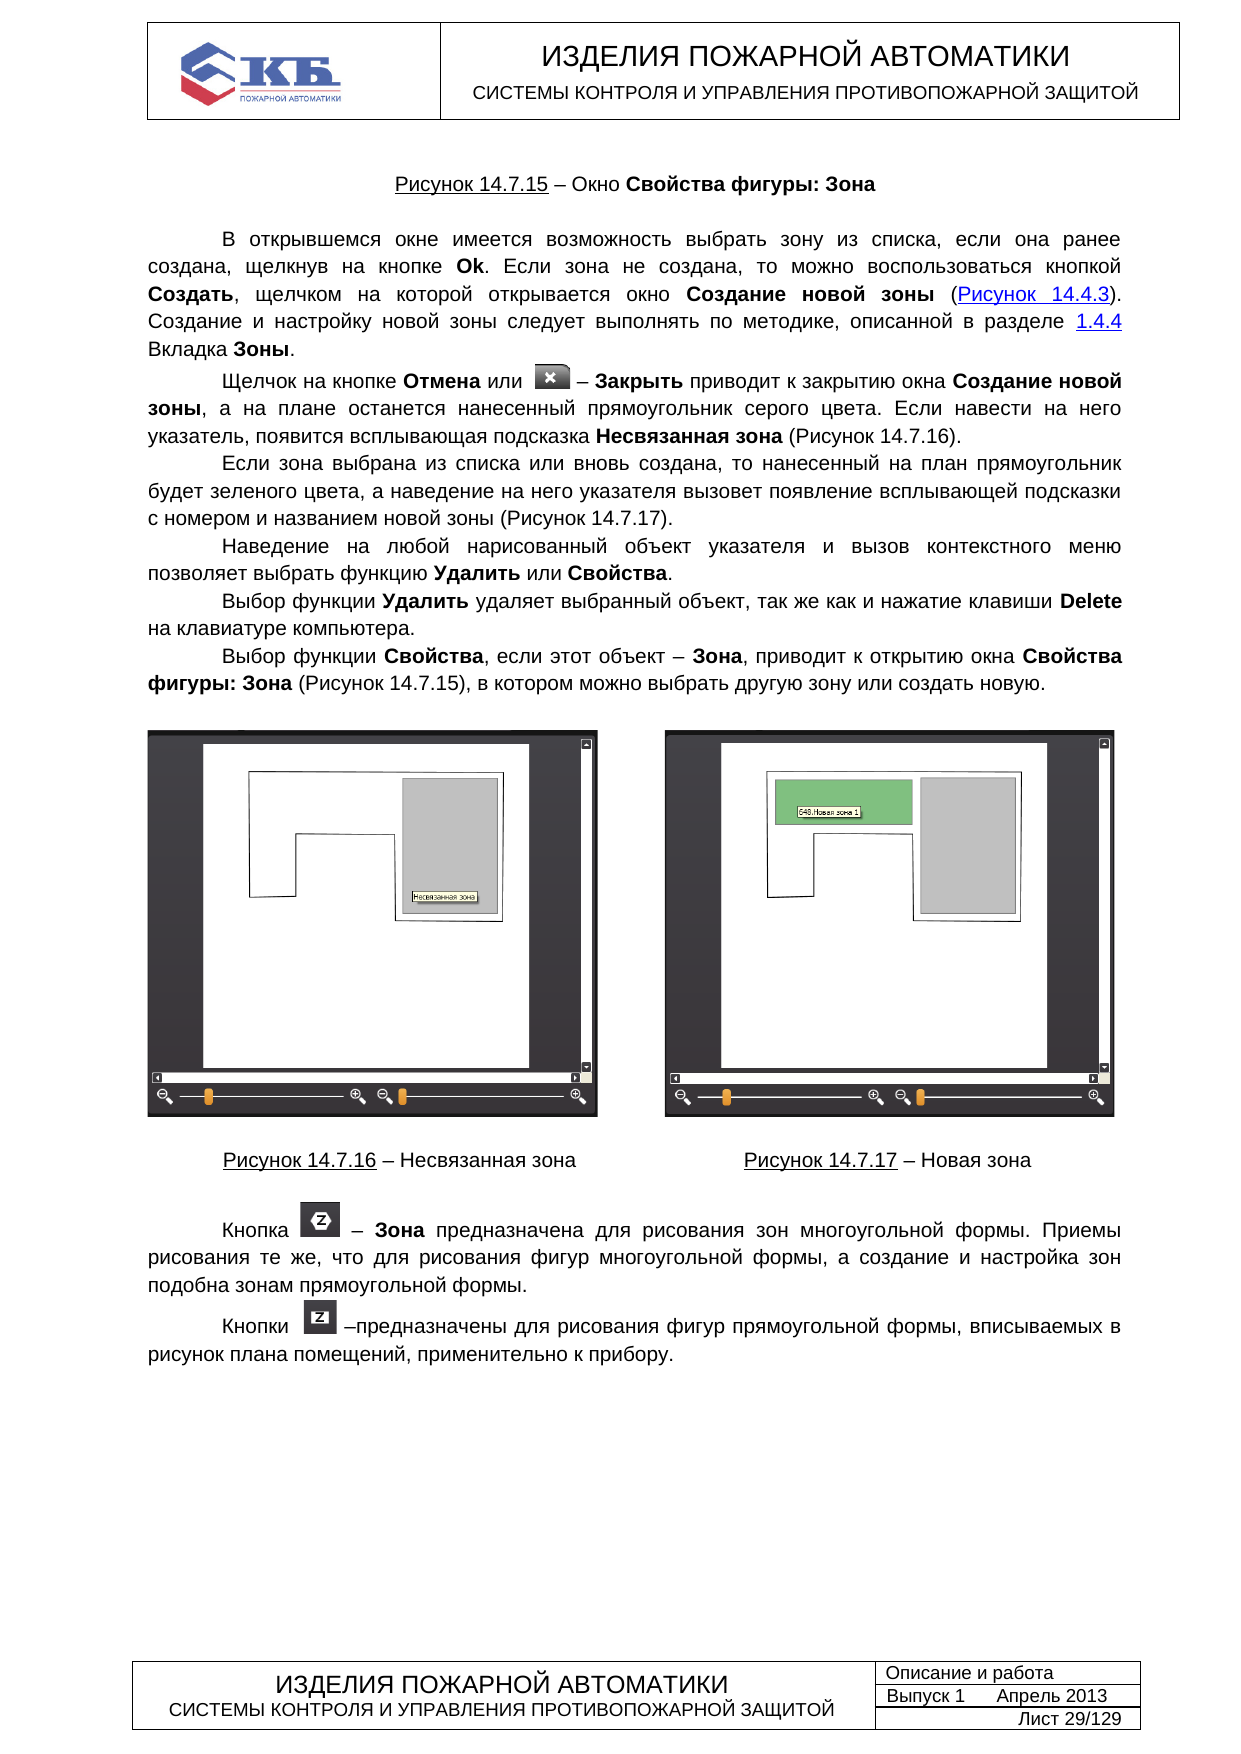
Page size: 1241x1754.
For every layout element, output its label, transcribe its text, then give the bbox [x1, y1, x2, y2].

list Выбор функции Свойства, если этот объект – Зона, приводит к открытию окна Свойства фигуры: Зона (Рисунок 14.7.15), в котором можно выбрать другую зону или создать новую. [148, 644, 1122, 695]
list Кнопка – Зона предназначена для рисования зон многоугольной формы. Приемы рисования те же, что для рисования фигур многоугольной формы, а создание и настройка зон подобна зонам прямоугольной формы. [148, 1203, 1122, 1296]
list Наведение на любой нарисованный объект указателя и вызов контекстного меню позволяет выбрать функцию Удалить или Свойства. [148, 534, 1122, 585]
list Щелчок на кнопке Отмена или – Закрыть приводит к закрытию окна Создание новой зоны, а на плане останется нанесенный прямоугольник серого цвета. Если навести на него указатель, появится всплывающая подсказка Несвязанная зона (Рисунок 14.7.16). [148, 364, 1122, 448]
picture [177, 34, 354, 115]
list Рисунок 14.7.16 – Несвязанная зона Рисунок 14.7.17 – Новая зона [223, 1148, 1122, 1172]
list Кнопки –предназначены для рисования фигур прямоугольной формы, вписываемых в рисунок плана помещений, применительно к прибору. [148, 1300, 1122, 1366]
list В открывшемся окне имеется возможность выбрать зону из списка, если она ранее создана, щелкнув на кнопке Ok. Если зона не создана, то можно воспользоваться кнопкой Создать, щелчком на которой открывается окно Создание новой зоны (Рисунок 14.4.3). Создание и настройку новой зоны следует выполнять по методике, описанной в разделе 1.4.4 Вкладка Зоны. [148, 227, 1122, 361]
list Если зона выбрана из списка или вновь создана, то нанесенный на план прямоугольник будет зеленого цвета, а наведение на него указателя вызовет появление всплывающей подсказки с номером и названием новой зоны (Рисунок 14.7.17). [148, 451, 1122, 530]
list Выбор функции Удалить удаляет выбранный объект, так же как и нажатие клавиши Delete на клавиатуре компьютера. [148, 589, 1122, 640]
list Рисунок 14.7.15 – Окно Свойства фигуры: Зона [148, 172, 1122, 196]
picture [303, 1300, 337, 1334]
picture [664, 730, 1115, 1117]
picture [147, 730, 598, 1117]
picture [300, 1202, 340, 1237]
picture [535, 364, 571, 389]
